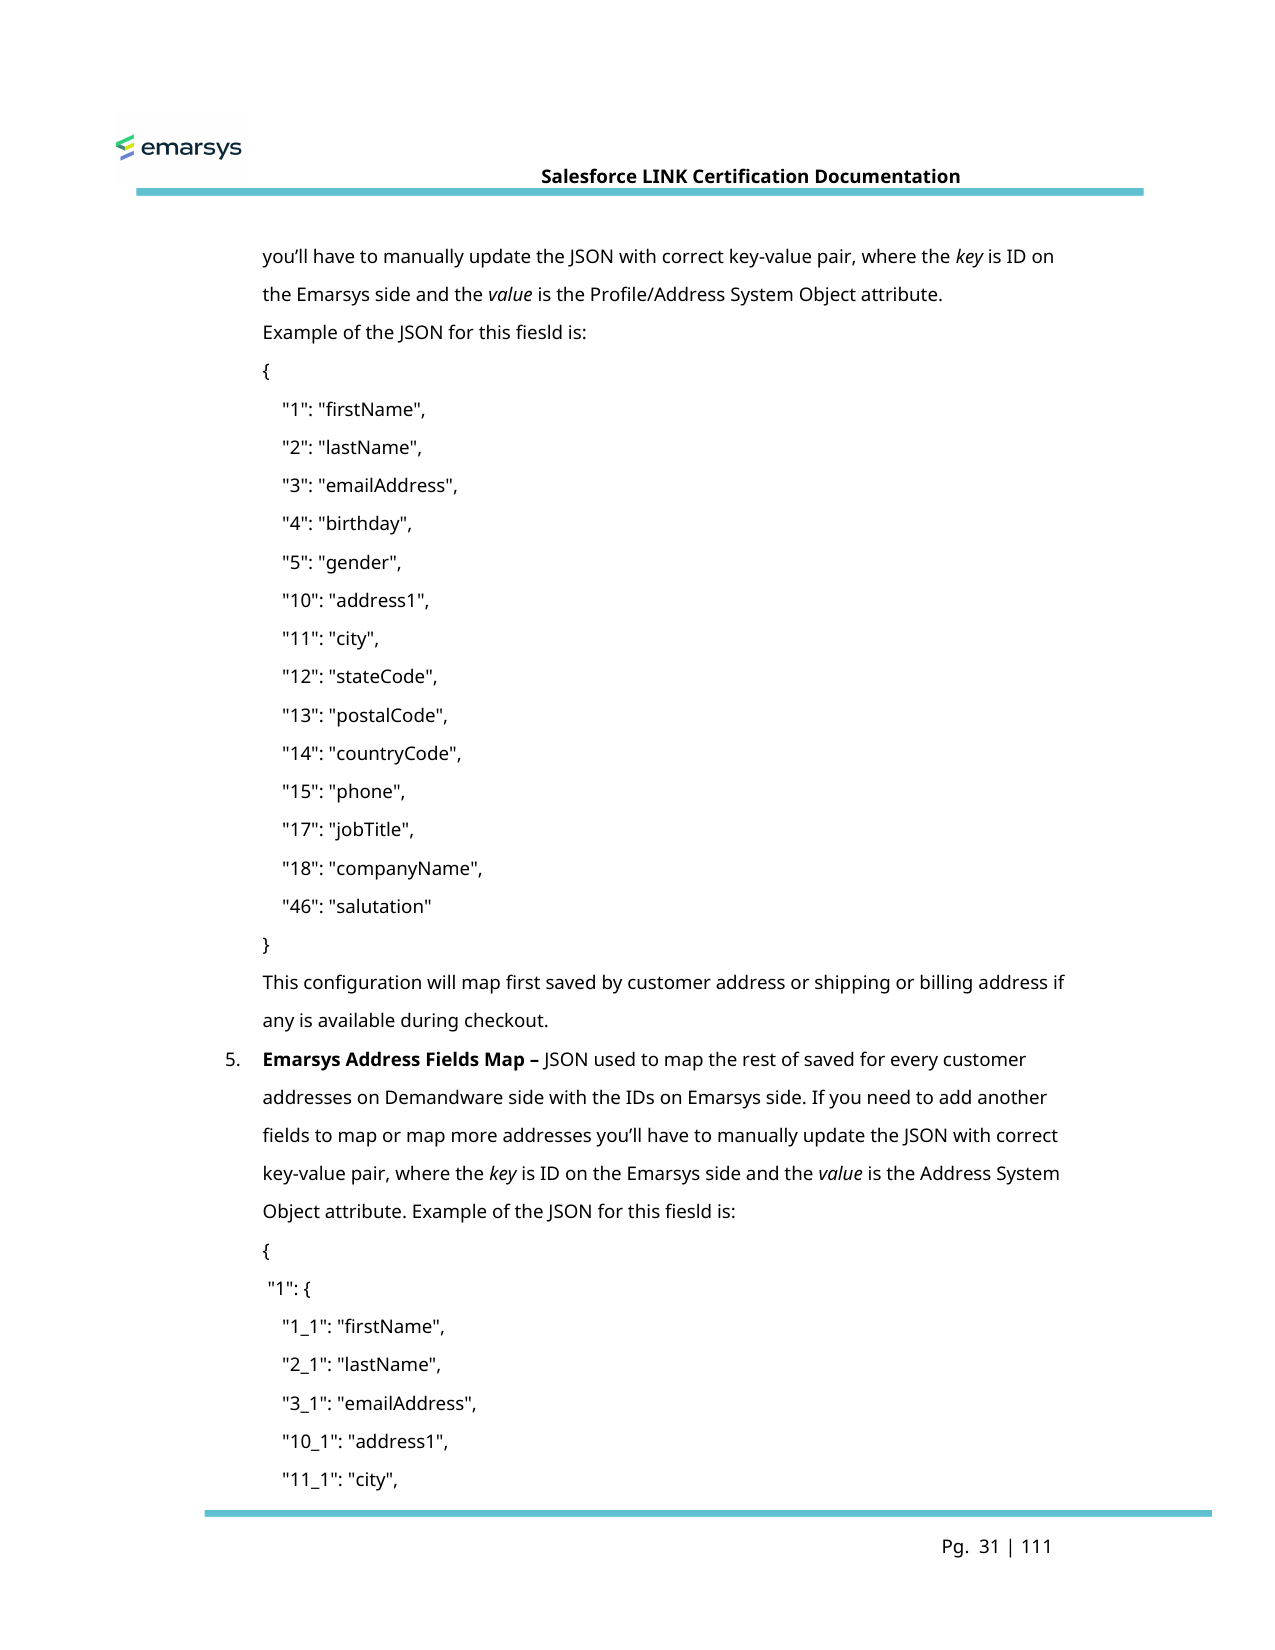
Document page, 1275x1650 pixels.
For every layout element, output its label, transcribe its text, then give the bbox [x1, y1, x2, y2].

list } [262, 931, 1087, 957]
list "10_1": "address1", [262, 1428, 1087, 1454]
list "14": "countryCode", [262, 740, 1087, 766]
picture [113, 111, 244, 184]
list "10": "address1", [262, 587, 1087, 613]
list "11_1": "city", [262, 1466, 1087, 1492]
list This configuration will map first saved by customer address or shipping or billing address if any is available during checkout. [262, 969, 1087, 1033]
list "13": "postalCode", [262, 702, 1087, 727]
list "2": "lastName", [262, 434, 1087, 460]
list "46": "salutation" [262, 893, 1087, 918]
list { [262, 358, 1087, 383]
list "3_1": "emailAddress", [262, 1390, 1087, 1416]
list "1_1": "firstName", [262, 1313, 1087, 1339]
list { [262, 1237, 1087, 1263]
list "15": "phone", [262, 778, 1087, 804]
list "11": "city", [262, 625, 1087, 651]
list "17": "jobTitle", [262, 817, 1087, 842]
picture [204, 1510, 1212, 1517]
list "5": "gender", [262, 549, 1087, 574]
list Emarsys Address Fields Map – JSON used to map the rest of saved for every customer addresses on Demandware side with the IDs on Emarsys side. If you need to add another fields to map or map more addresses you’ll have to manually update the JSON with correct key-value pair, where the key is ID on the Emarsys side and the value is the Address System Object attribute. Example of the JSON for this fiesld is: [225, 1046, 1087, 1224]
picture [136, 188, 1144, 196]
list "18": "companyName", [262, 855, 1087, 880]
list "2_1": "lastName", [262, 1352, 1087, 1377]
list "1": "firstName", [262, 396, 1087, 422]
list "1": { [262, 1275, 1087, 1301]
list "4": "birthday", [262, 511, 1087, 536]
list "12": "stateCode", [262, 664, 1087, 689]
list "3": "emailAddress", [262, 472, 1087, 498]
list Example of the JSON for this fiesld is: [262, 319, 1087, 345]
